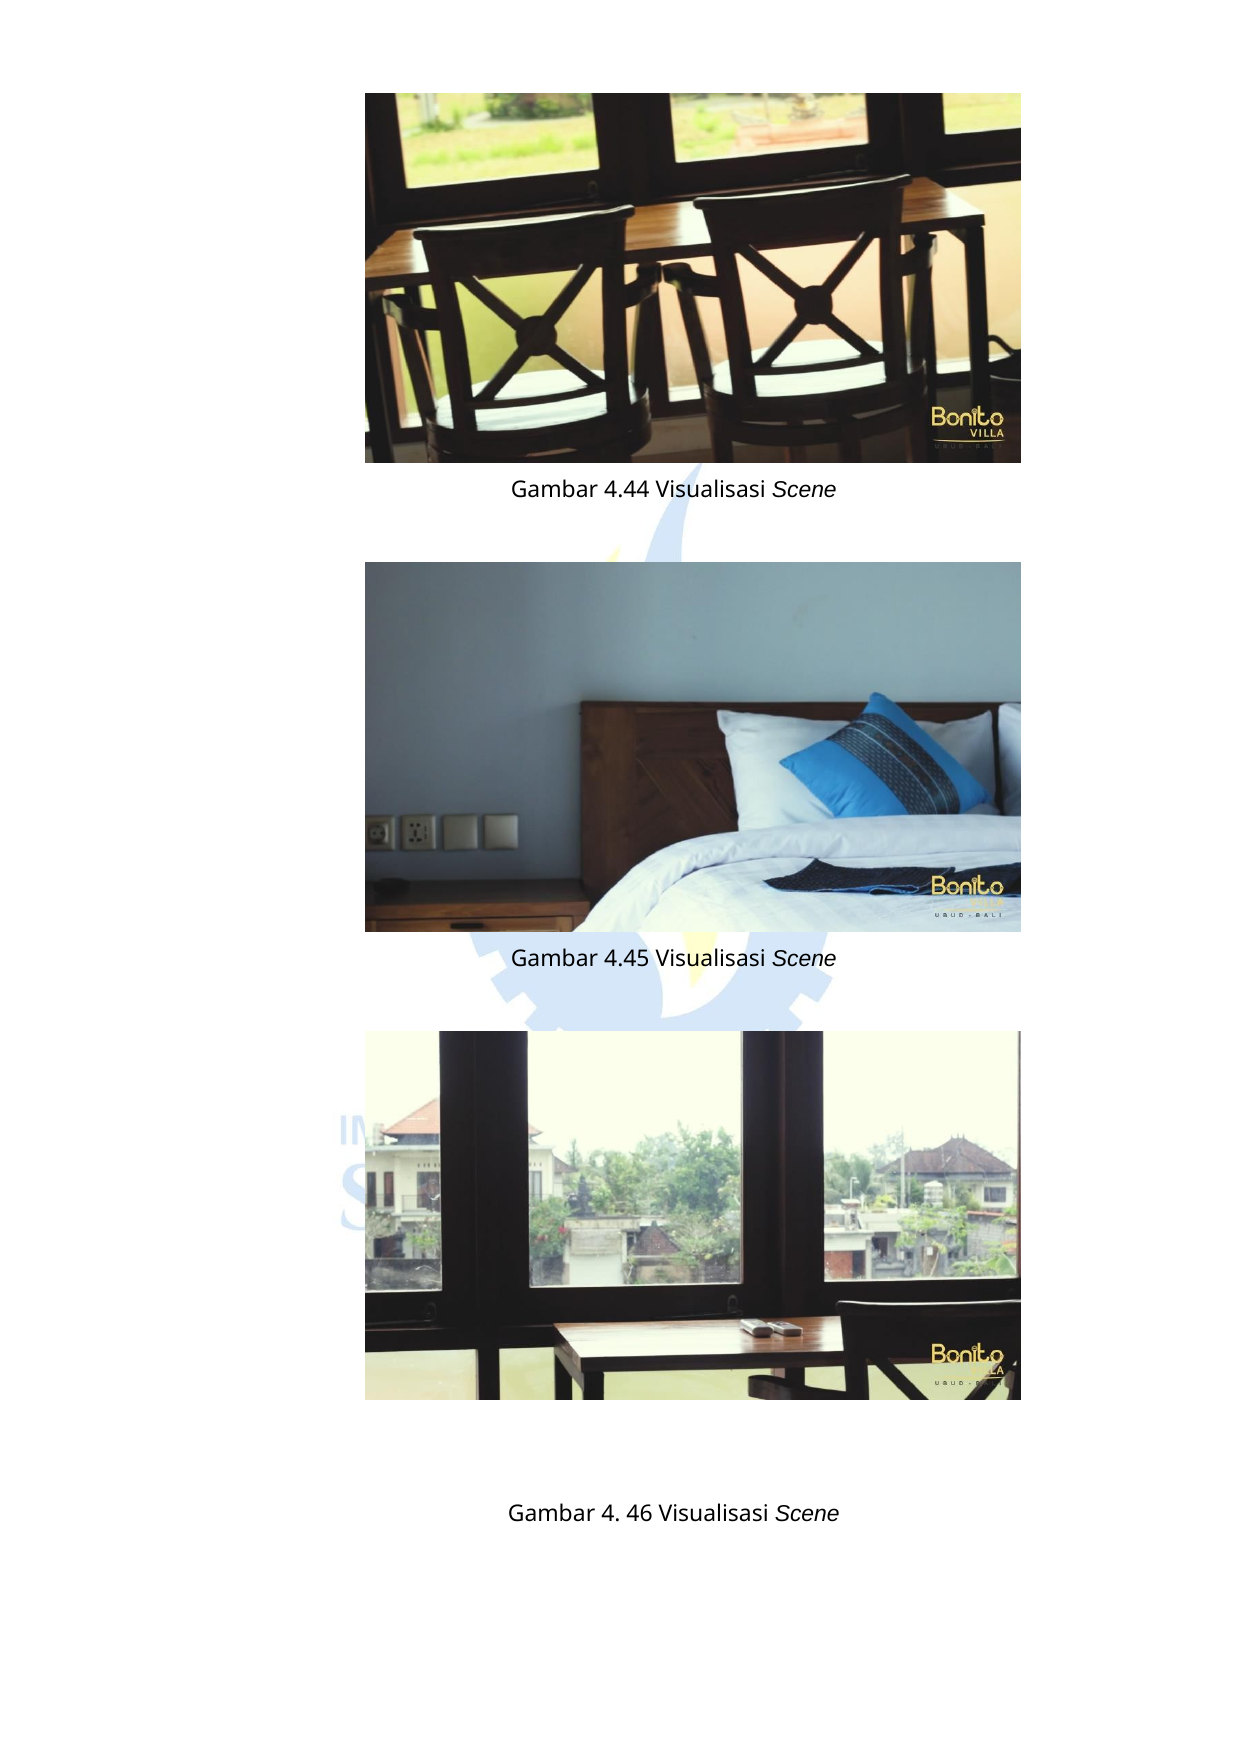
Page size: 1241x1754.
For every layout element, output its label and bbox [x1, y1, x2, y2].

picture [237, 93, 1064, 1400]
